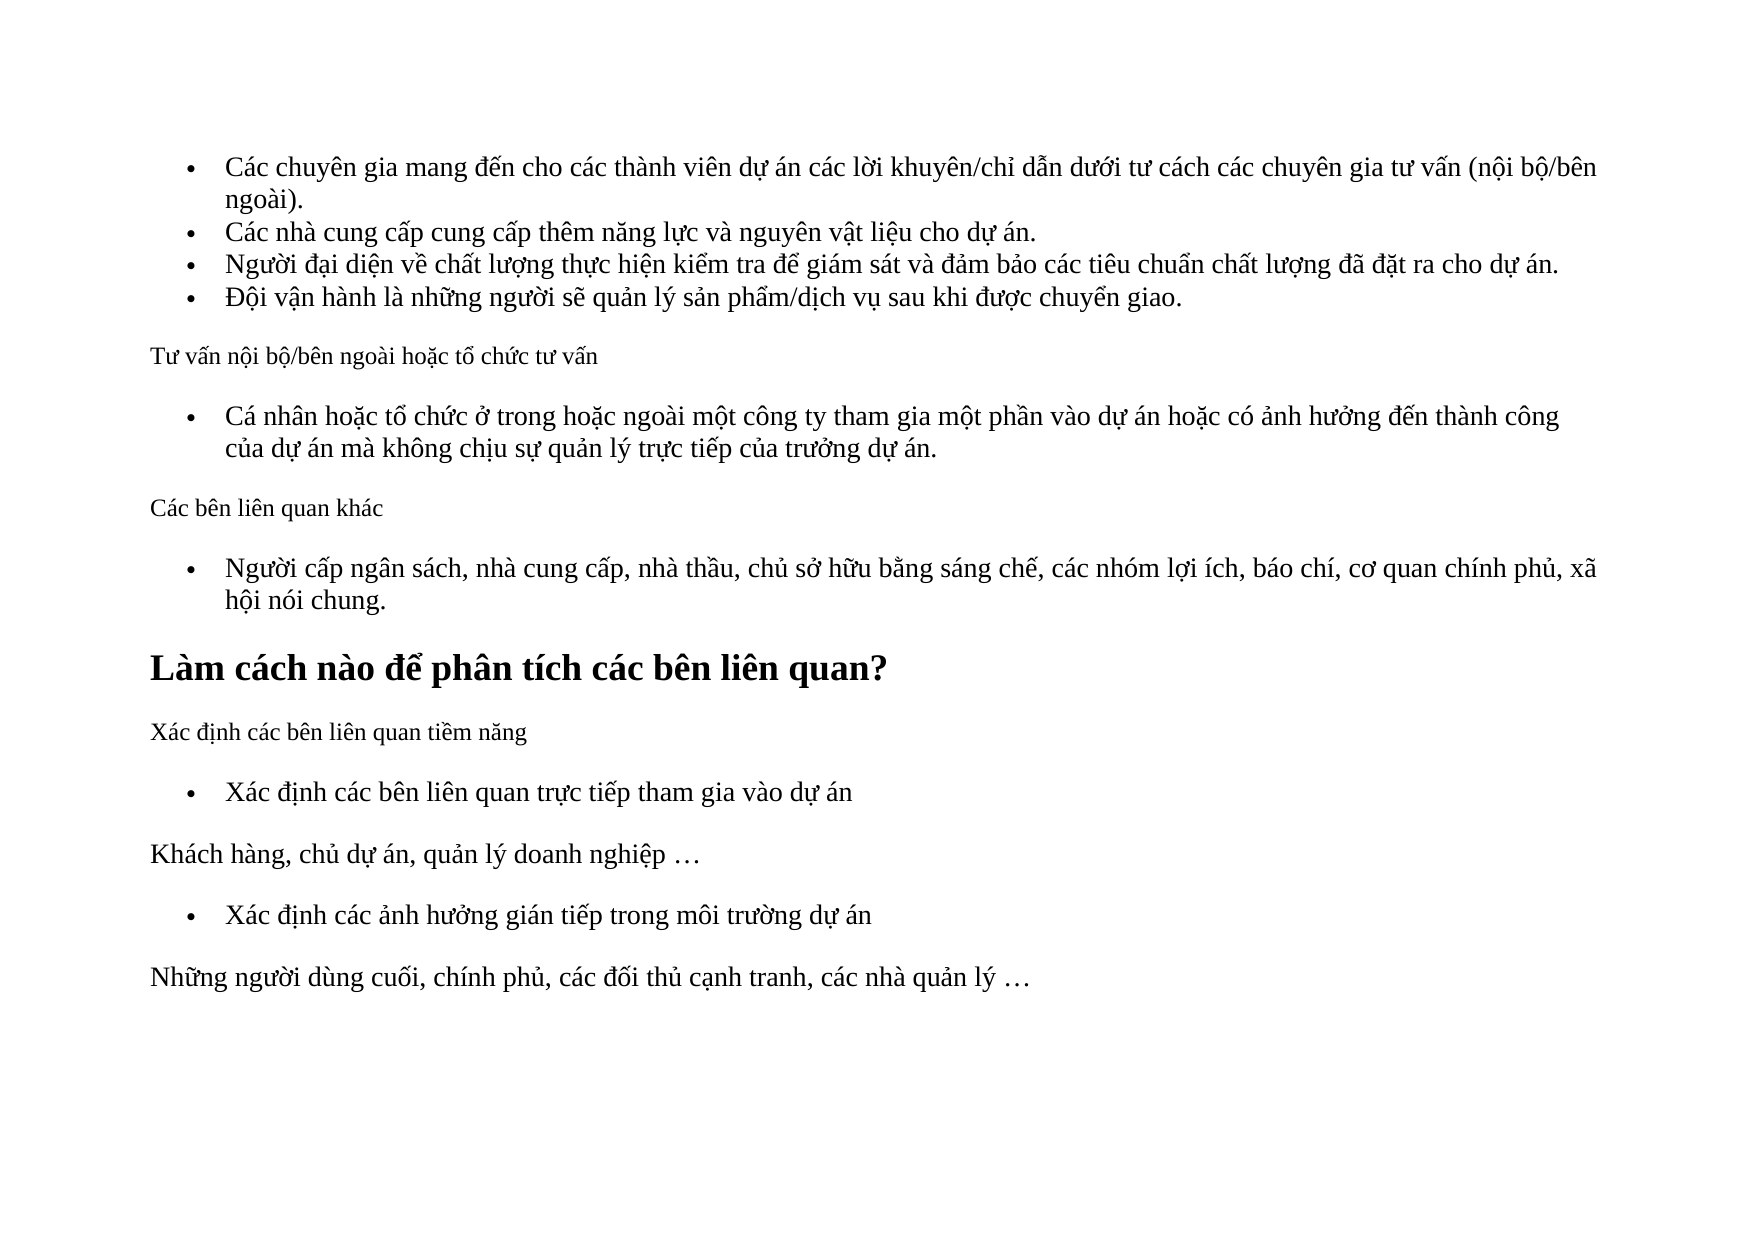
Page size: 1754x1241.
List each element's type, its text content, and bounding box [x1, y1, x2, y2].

subtitle Các bên liên quan khác [150, 493, 1604, 522]
list Người cấp ngân sách, nhà cung cấp, nhà thầu, chủ sở hữu bằng sáng chế, các nhóm lợi ích, báo chí, cơ quan chính phủ, xã hội nói chung. [187, 551, 1604, 616]
subtitle Làm cách nào để phân tích các bên liên quan? [150, 645, 1604, 688]
list Các chuyên gia mang đến cho các thành viên dự án các lời khuyên/chỉ dẫn dưới tư cách các chuyên gia tư vấn (nội bộ/bên ngoài). [187, 150, 1604, 215]
list Xác định các bên liên quan trực tiếp tham gia vào dự án [187, 775, 1604, 807]
list Xác định các ảnh hưởng gián tiếp trong môi trường dự án [187, 898, 1604, 931]
list Cá nhân hoặc tổ chức ở trong hoặc ngoài một công ty tham gia một phần vào dự án hoặc có ảnh hưởng đến thành công của dự án mà không chịu sự quản lý trực tiếp của trưởng dự án. [187, 399, 1604, 464]
subtitle Xác định các bên liên quan tiềm năng [150, 717, 1604, 746]
subtitle Tư vấn nội bộ/bên ngoài hoặc tổ chức tư vấn [150, 341, 1604, 370]
list Các nhà cung cấp cung cấp thêm năng lực và nguyên vật liệu cho dự án. [187, 215, 1604, 247]
list Người đại diện về chất lượng thực hiện kiểm tra để giám sát và đảm bảo các tiêu chuẩn chất lượng đã đặt ra cho dự án. [187, 247, 1604, 279]
text Những người dùng cuối, chính phủ, các đối thủ cạnh tranh, các nhà quản lý … [150, 960, 1604, 992]
text Khách hàng, chủ dự án, quản lý doanh nghiệp … [150, 837, 1604, 869]
list Đội vận hành là những người sẽ quản lý sản phẩm/dịch vụ sau khi được chuyển giao. [187, 279, 1604, 312]
